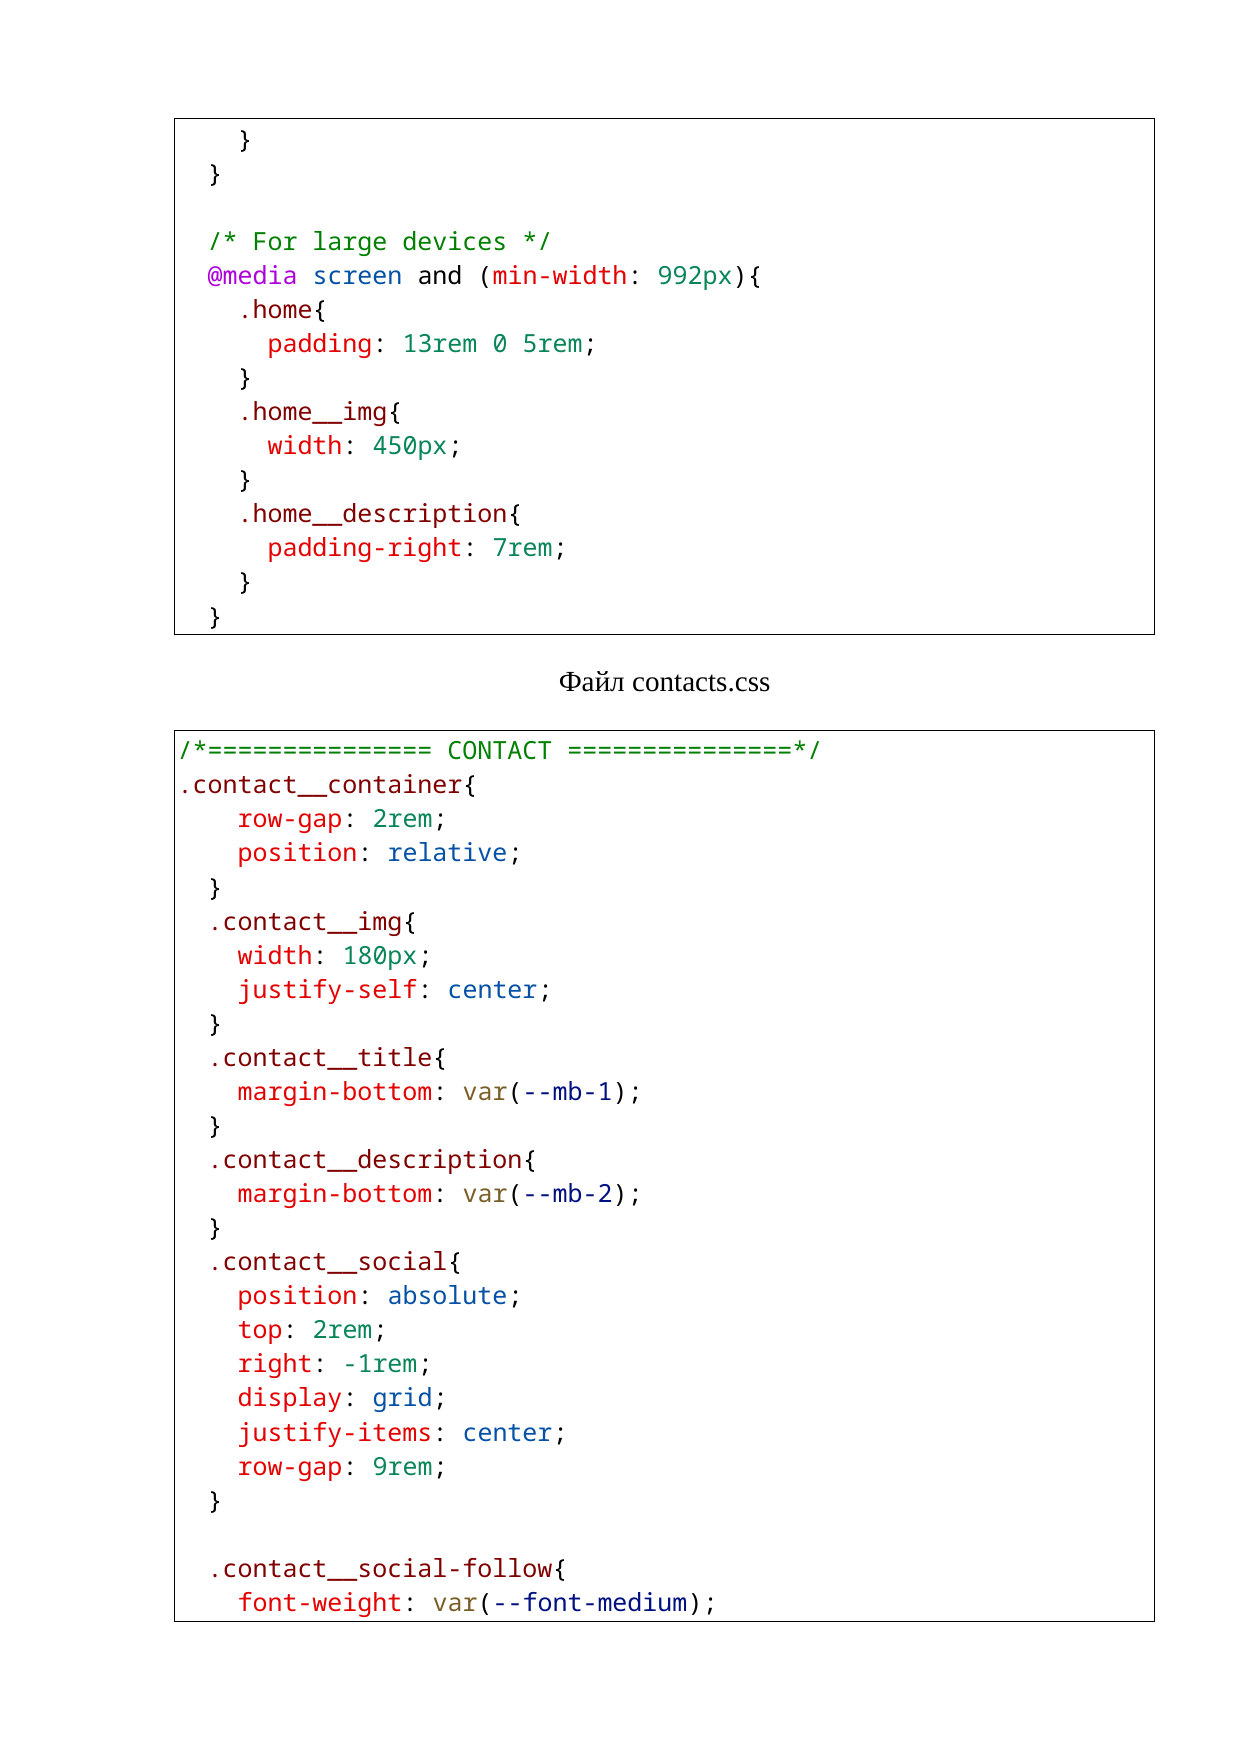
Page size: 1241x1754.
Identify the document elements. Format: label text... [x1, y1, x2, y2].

text /* For large devices */ [177, 223, 1152, 257]
text margin-bottom: var(--mb-2); [177, 1176, 1152, 1210]
text /*=============== CONTACT ===============*/ [175, 731, 1154, 767]
text } [177, 1210, 1152, 1244]
text } [175, 595, 1154, 634]
text } [177, 869, 1152, 903]
text .contact__container{ [177, 767, 1152, 801]
text Файл contacts.css [177, 664, 1152, 698]
text padding: 13rem 0 5rem; [177, 326, 1152, 360]
text row-gap: 2rem; [177, 801, 1152, 835]
text } [177, 360, 1152, 394]
text right: -1rem; [177, 1346, 1152, 1380]
text } [175, 119, 1154, 155]
text .contact__description{ [177, 1142, 1152, 1176]
text .contact__img{ [177, 903, 1152, 937]
text .contact__title{ [177, 1039, 1152, 1073]
text display: grid; [177, 1380, 1152, 1414]
text font-weight: var(--font-medium); [175, 1581, 1154, 1621]
text } [177, 462, 1152, 496]
text padding-right: 7rem; [177, 530, 1152, 564]
text justify-self: center; [177, 971, 1152, 1005]
text top: 2rem; [177, 1312, 1152, 1346]
text } [177, 1005, 1152, 1039]
text .home{ [177, 292, 1152, 326]
text .contact__social-follow{ [177, 1550, 1152, 1581]
text .home__img{ [177, 394, 1152, 428]
text width: 450px; [177, 428, 1152, 462]
text } [177, 564, 1152, 595]
text } [177, 155, 1152, 189]
text .contact__social{ [177, 1244, 1152, 1278]
text width: 180px; [177, 937, 1152, 971]
text position: absolute; [177, 1278, 1152, 1312]
text position: relative; [177, 835, 1152, 869]
text justify-items: center; [177, 1414, 1152, 1448]
text row-gap: 9rem; [177, 1448, 1152, 1482]
text margin-bottom: var(--mb-1); [177, 1073, 1152, 1108]
text } [177, 1108, 1152, 1142]
text } [177, 1482, 1152, 1516]
text .home__description{ [177, 496, 1152, 530]
text @media screen and (min-width: 992px){ [177, 257, 1152, 292]
